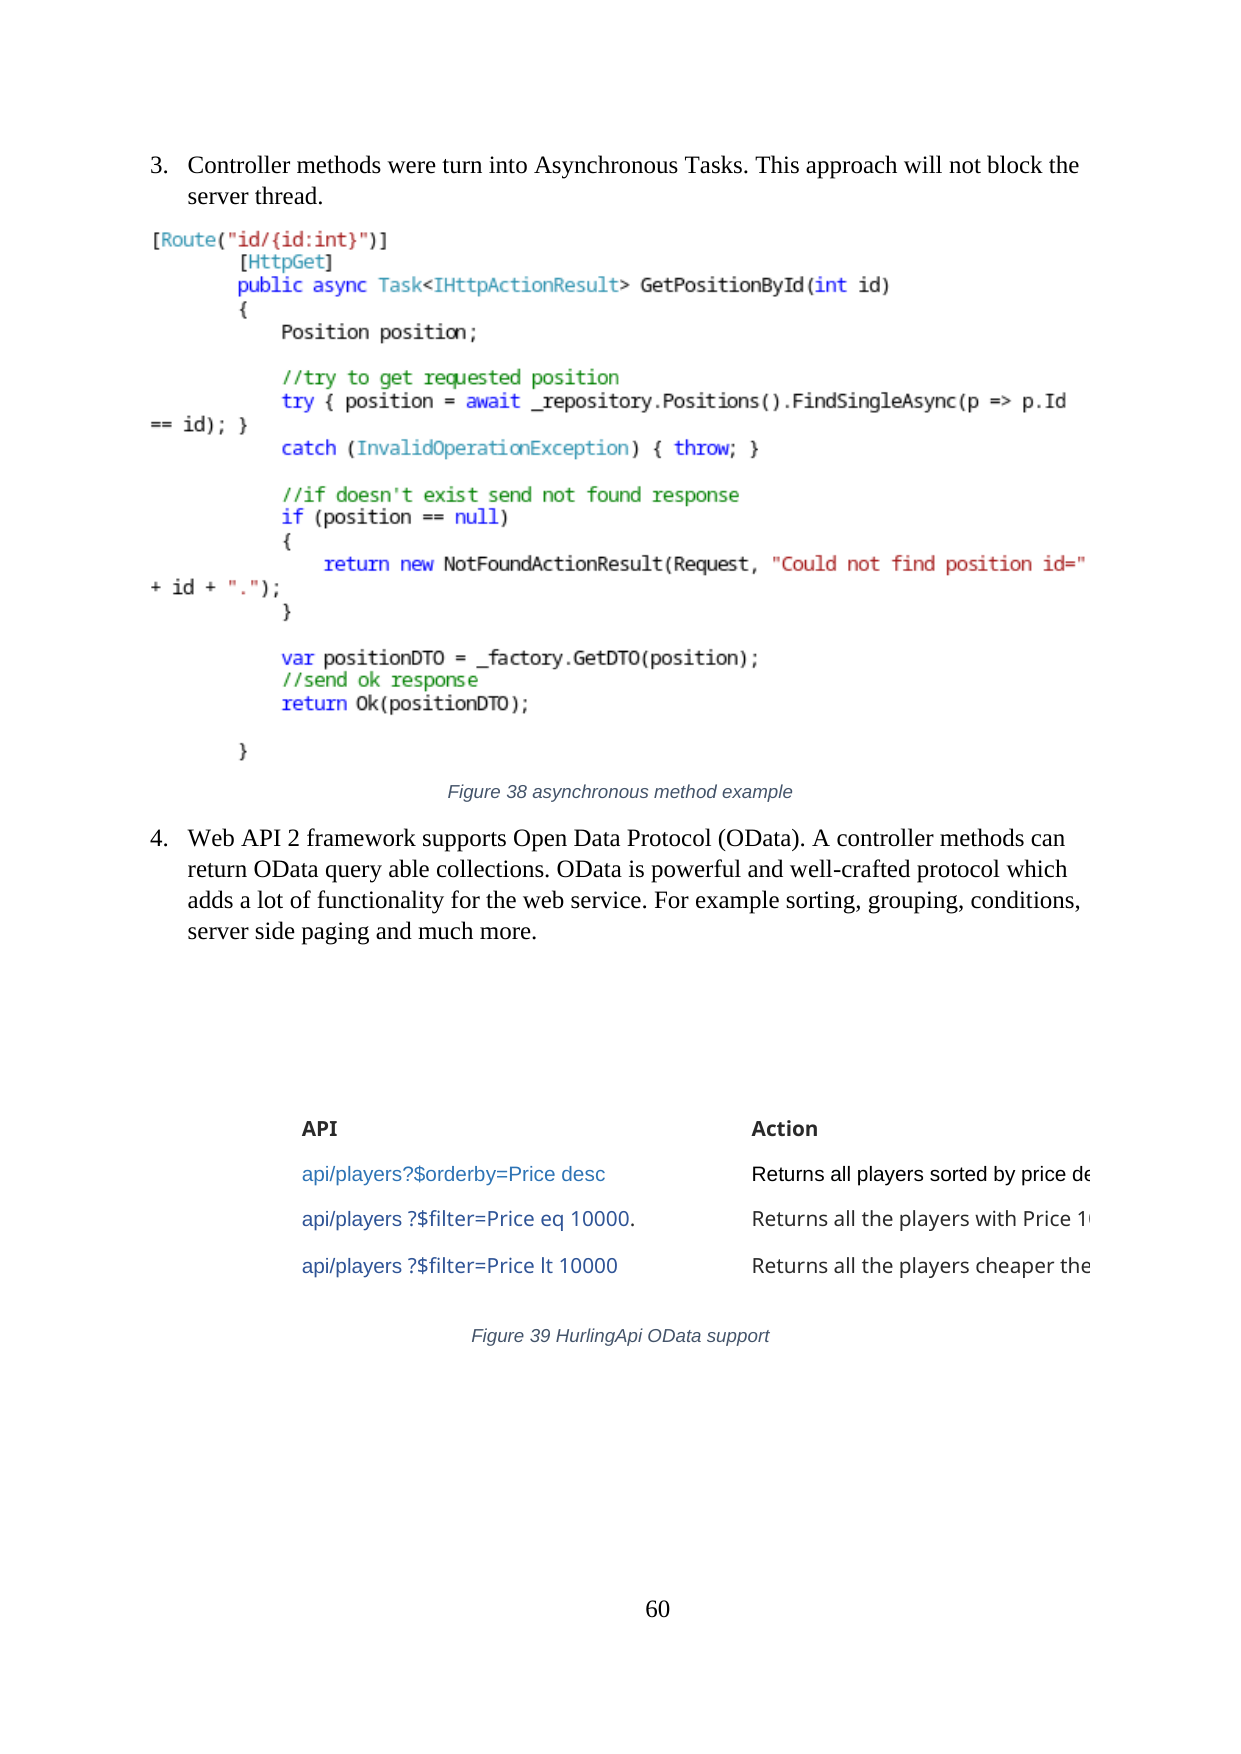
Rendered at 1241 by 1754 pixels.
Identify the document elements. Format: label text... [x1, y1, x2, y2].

list Web API 2 framework supports Open Data Protocol (OData). A controller methods can return OData query able collections. OData is powerful and well-crafted protocol which adds a lot of functionality for the web service. For example sorting, grouping, conditions, server side paging and much more. [150, 823, 1090, 945]
list Controller methods were turn into Asynchronous Tasks. This approach will not block the server thread. [150, 150, 1090, 210]
